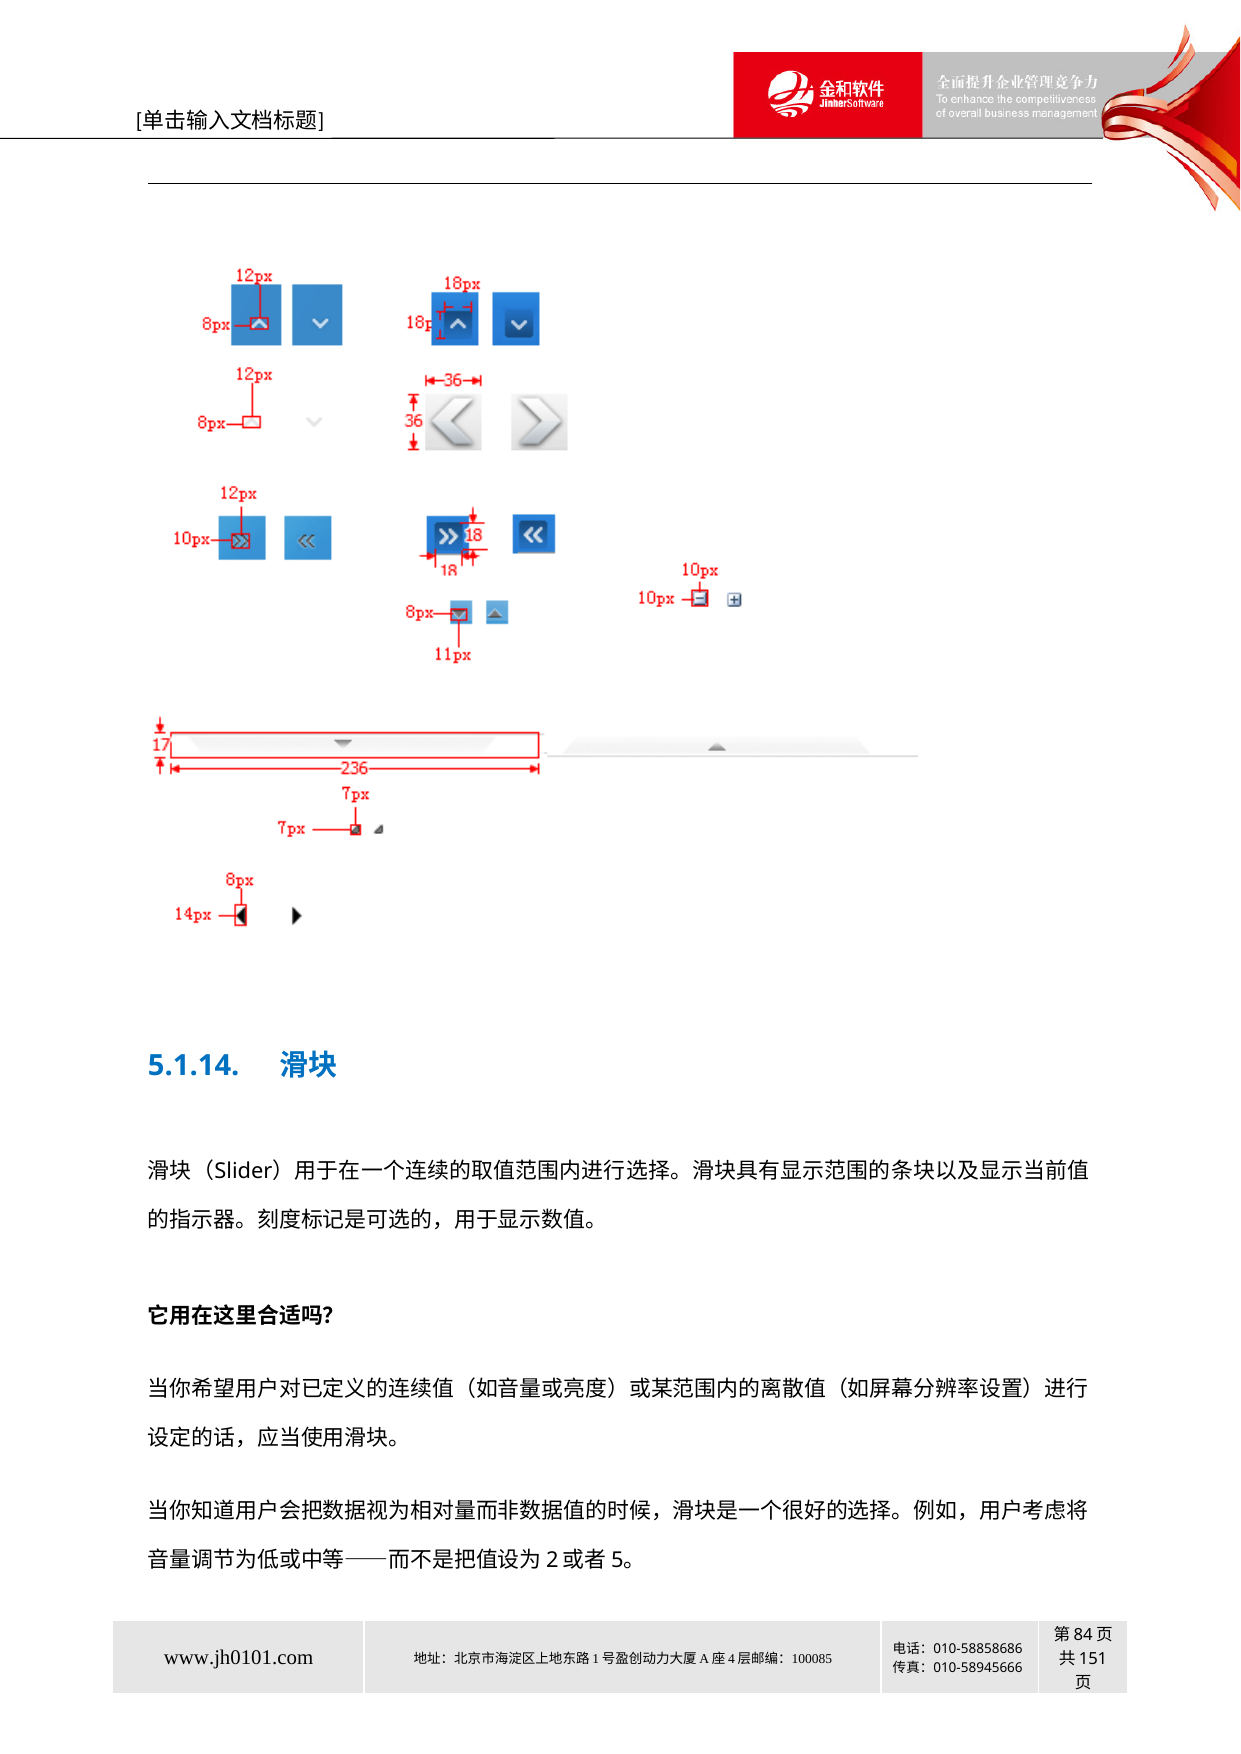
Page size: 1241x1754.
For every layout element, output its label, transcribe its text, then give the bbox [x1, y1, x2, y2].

text 当你知道用户会把数据视为相对量而非数据值的时候，滑块是一个很好的选择。例如，用户考虑将音量调节为低或中等——而不是把值设为2或者5。 [148, 1493, 1092, 1574]
subtitle 滑块 [148, 1030, 1092, 1095]
picture [147, 233, 923, 992]
text 滑块（Slider）用于在一个连续的取值范围内进行选择。滑块具有显示范围的条块以及显示当前值的指示器。刻度标记是可选的，用于显示数值。 [148, 1153, 1092, 1234]
picture [199, 0, 1241, 232]
text 它用在这里合适吗？ [148, 1297, 1092, 1330]
text 当你希望用户对已定义的连续值（如音量或亮度）或某范围内的离散值（如屏幕分辨率设置）进行设定的话，应当使用滑块。 [148, 1371, 1092, 1452]
